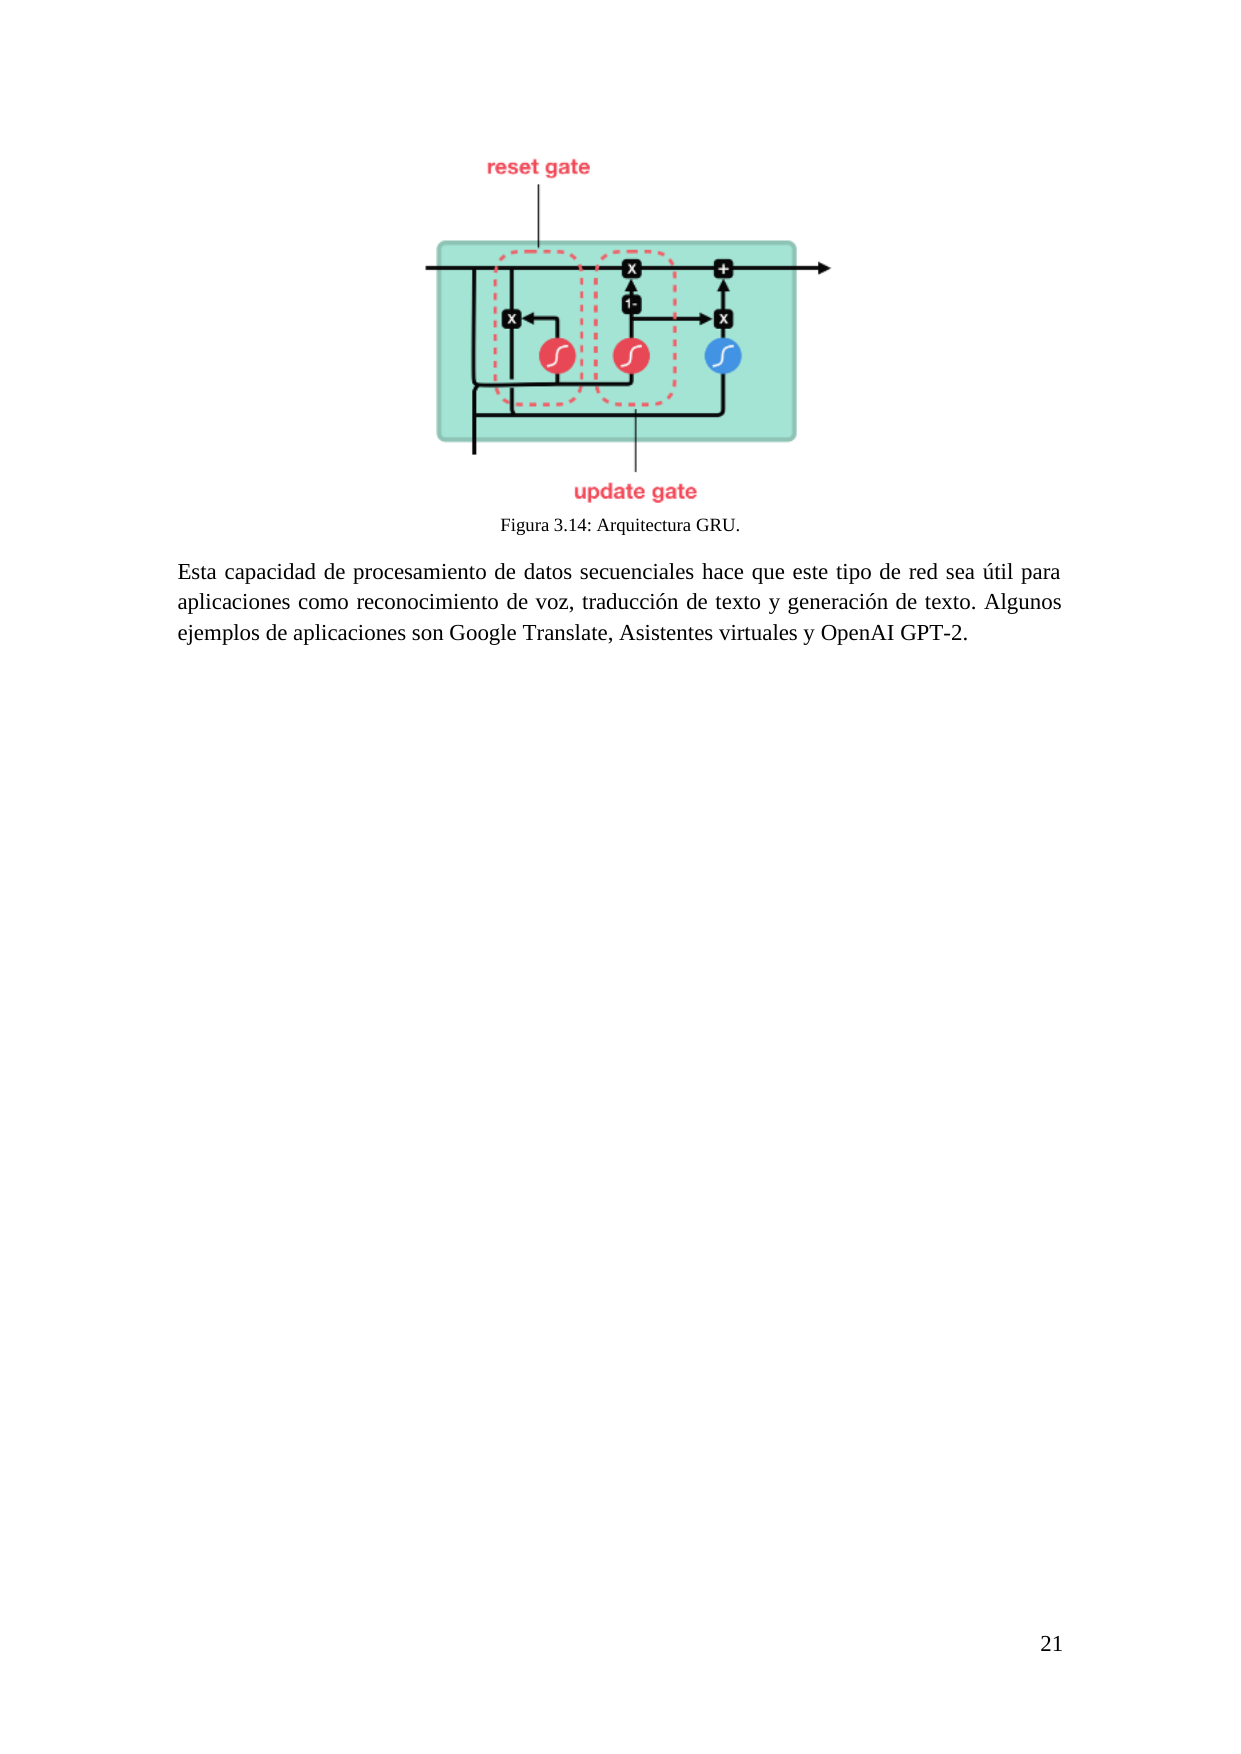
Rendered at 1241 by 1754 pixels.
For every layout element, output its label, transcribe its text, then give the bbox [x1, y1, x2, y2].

text Figura 3.14: Arquitectura GRU. [267, 514, 973, 536]
picture [407, 147, 833, 515]
text Esta capacidad de procesamiento de datos secuenciales hace que este tipo de red sea útil para aplicaciones como reconocimiento de voz, traducción de texto y generación de texto. Algunos ejemplos de aplicaciones son Google Translate, Asistentes virtuales y OpenAI GPT-2. [177, 558, 1063, 645]
